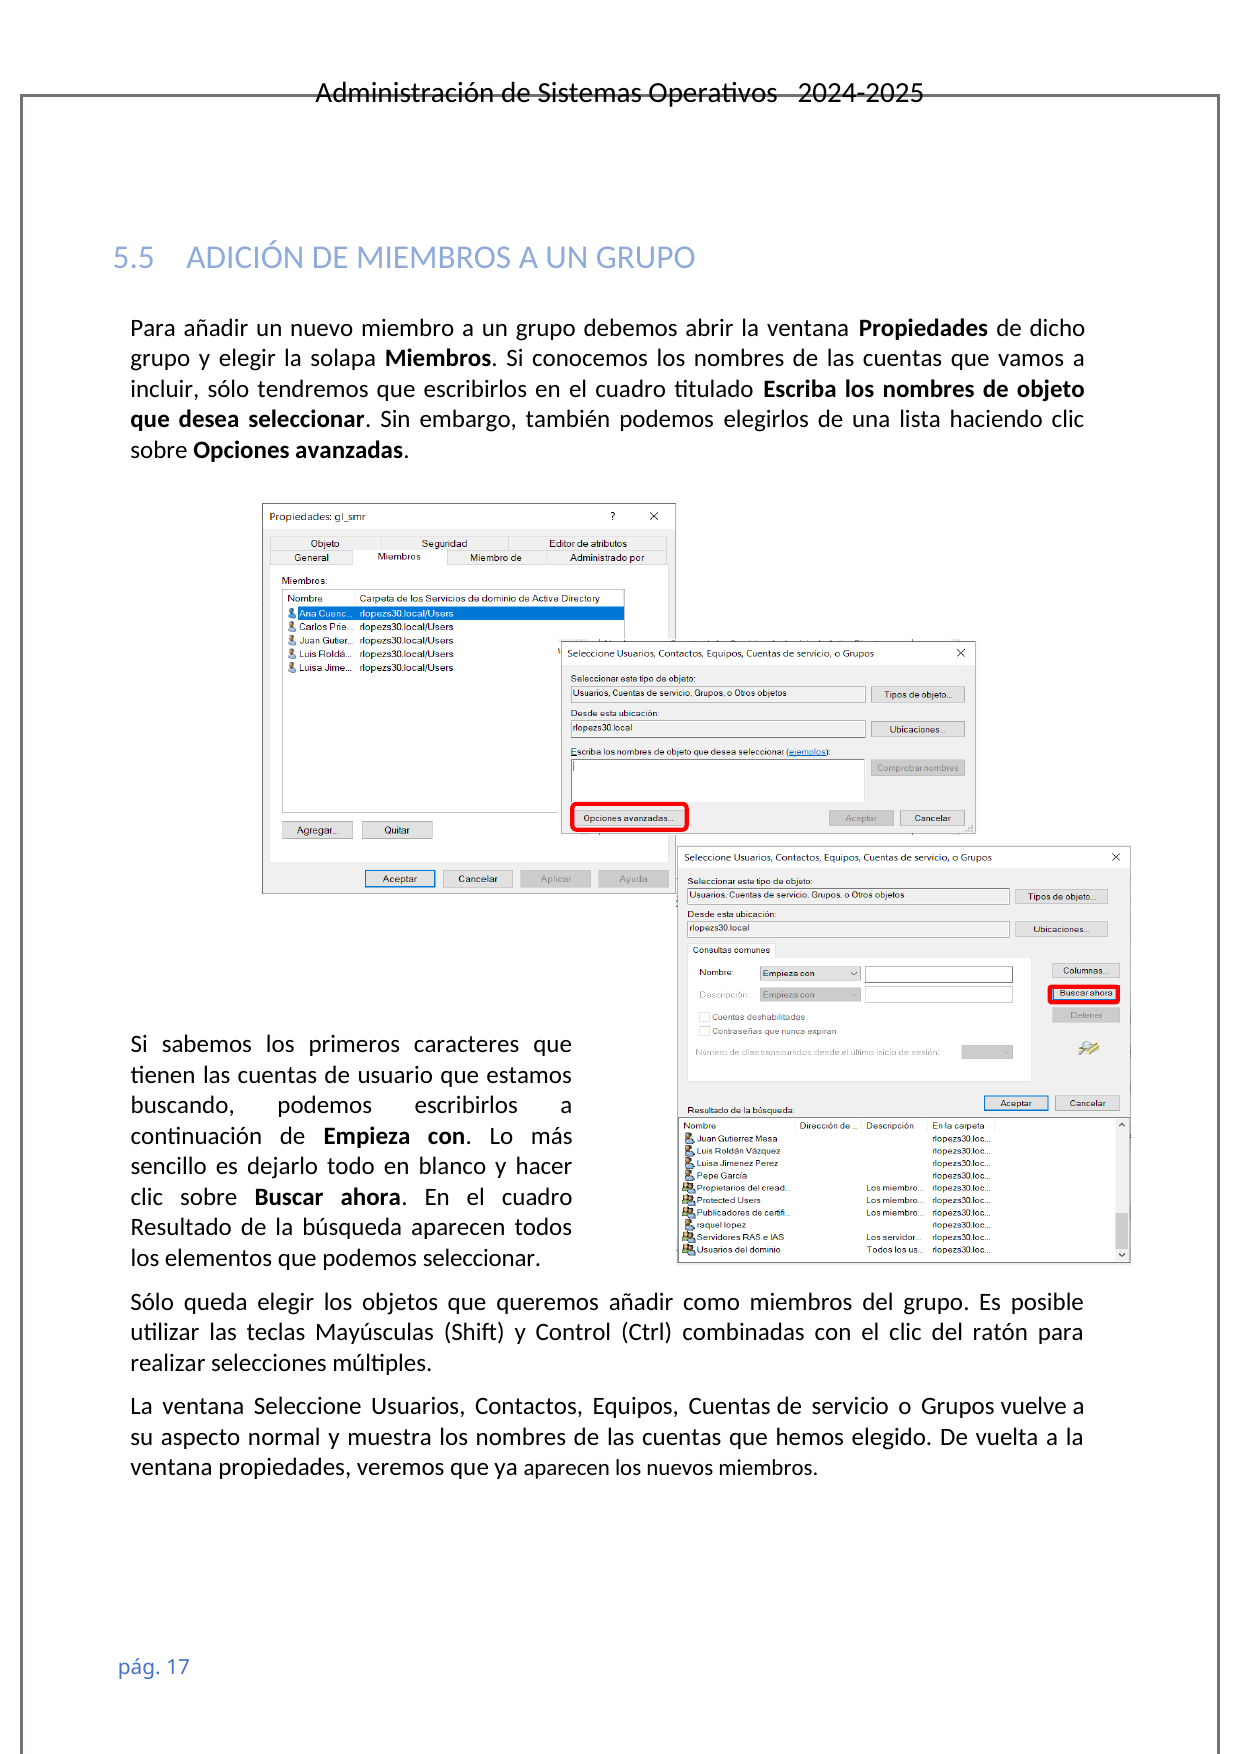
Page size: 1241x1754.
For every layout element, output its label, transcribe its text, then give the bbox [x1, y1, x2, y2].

text Sólo queda elegir los objetos que queremos añadir como miembros del grupo. Es posible utilizar las teclas Mayúsculas (Shift) y Control (Ctrl) combinadas con el clic del ratón para realizar selecciones múltiples. [130, 1286, 1084, 1377]
text Para añadir un nuevo miembro a un grupo debemos abrir la ventana Propiedades de dicho grupo y elegir la solapa Miembros. Si conocemos los nombres de las cuentas que vamos a incluir, sólo tendremos que escribirlos en el cuadro titulado Escriba los nombres de objeto que desea seleccionar. Sin embargo, también podemos elegirlos de una lista haciendo clic sobre Opciones avanzadas. [130, 312, 1085, 464]
picture [262, 503, 1131, 1265]
text ADICIÓN DE MIEMBROS A UN GRUPO [112, 236, 1128, 277]
text Si sabemos los primeros caracteres que tienen las cuentas de usuario que estamos buscando, podemos escribirlos a continuación de Empieza con. Lo más sencillo es dejarlo todo en blanco y hacer clic sobre Buscar ahora. En el cuadro Resultado de la búsqueda aparecen todos los elementos que podemos seleccionar. [130, 1028, 573, 1272]
text La ventana Seleccione Usuarios, Contactos, Equipos, Cuentas de servicio o Grupos vuelve a su aspecto normal y muestra los nombres de las cuentas que hemos elegido. De vuelta a la ventana propiedades, veremos que ya aparecen los nuevos miembros. [130, 1391, 1084, 1482]
